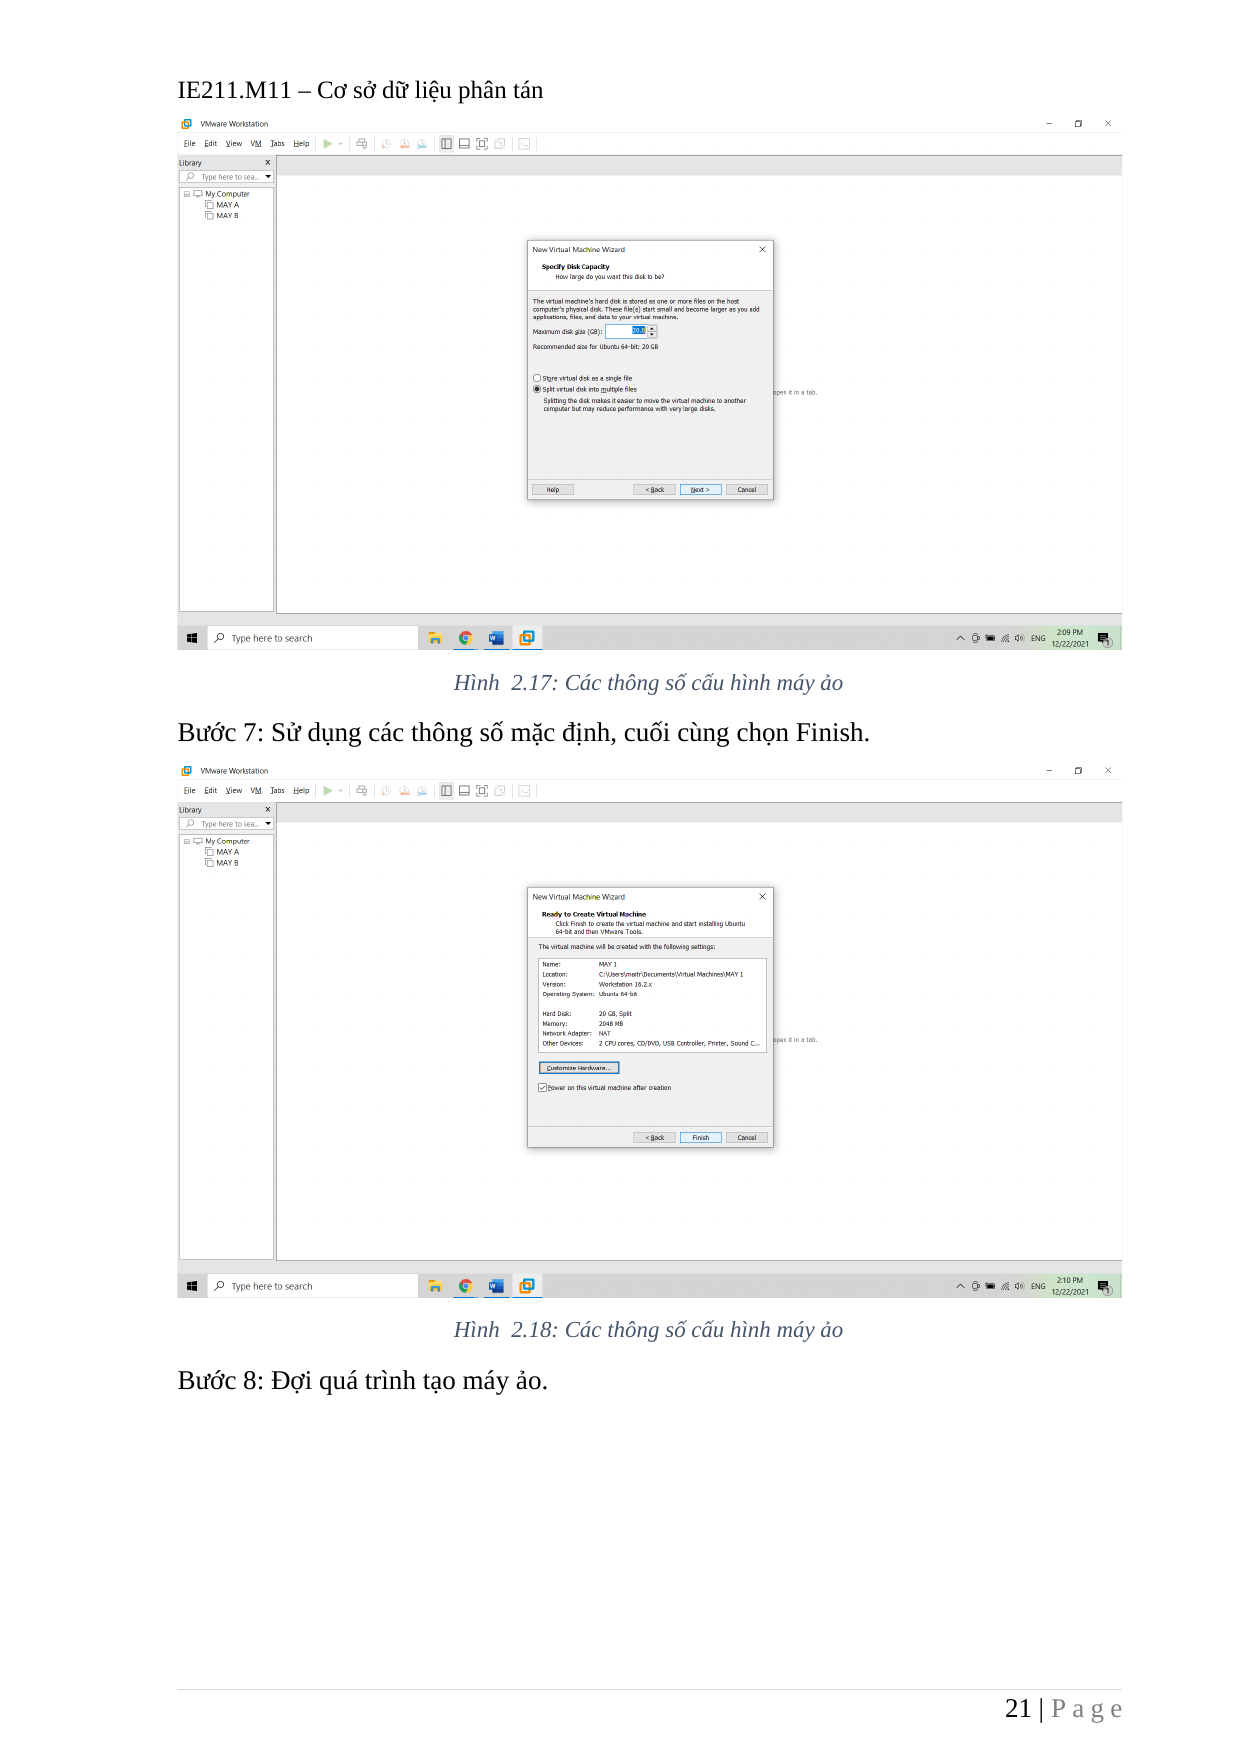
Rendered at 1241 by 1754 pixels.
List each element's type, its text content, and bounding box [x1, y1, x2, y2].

picture [177, 766, 1123, 1298]
text Bước 7: Sử dụng các thông số mặc định, cuối cùng chọn Finish. [177, 716, 1122, 747]
picture [177, 118, 1123, 650]
text Bước 8: Đợi quá trình tạo máy ảo. [177, 1364, 1122, 1395]
